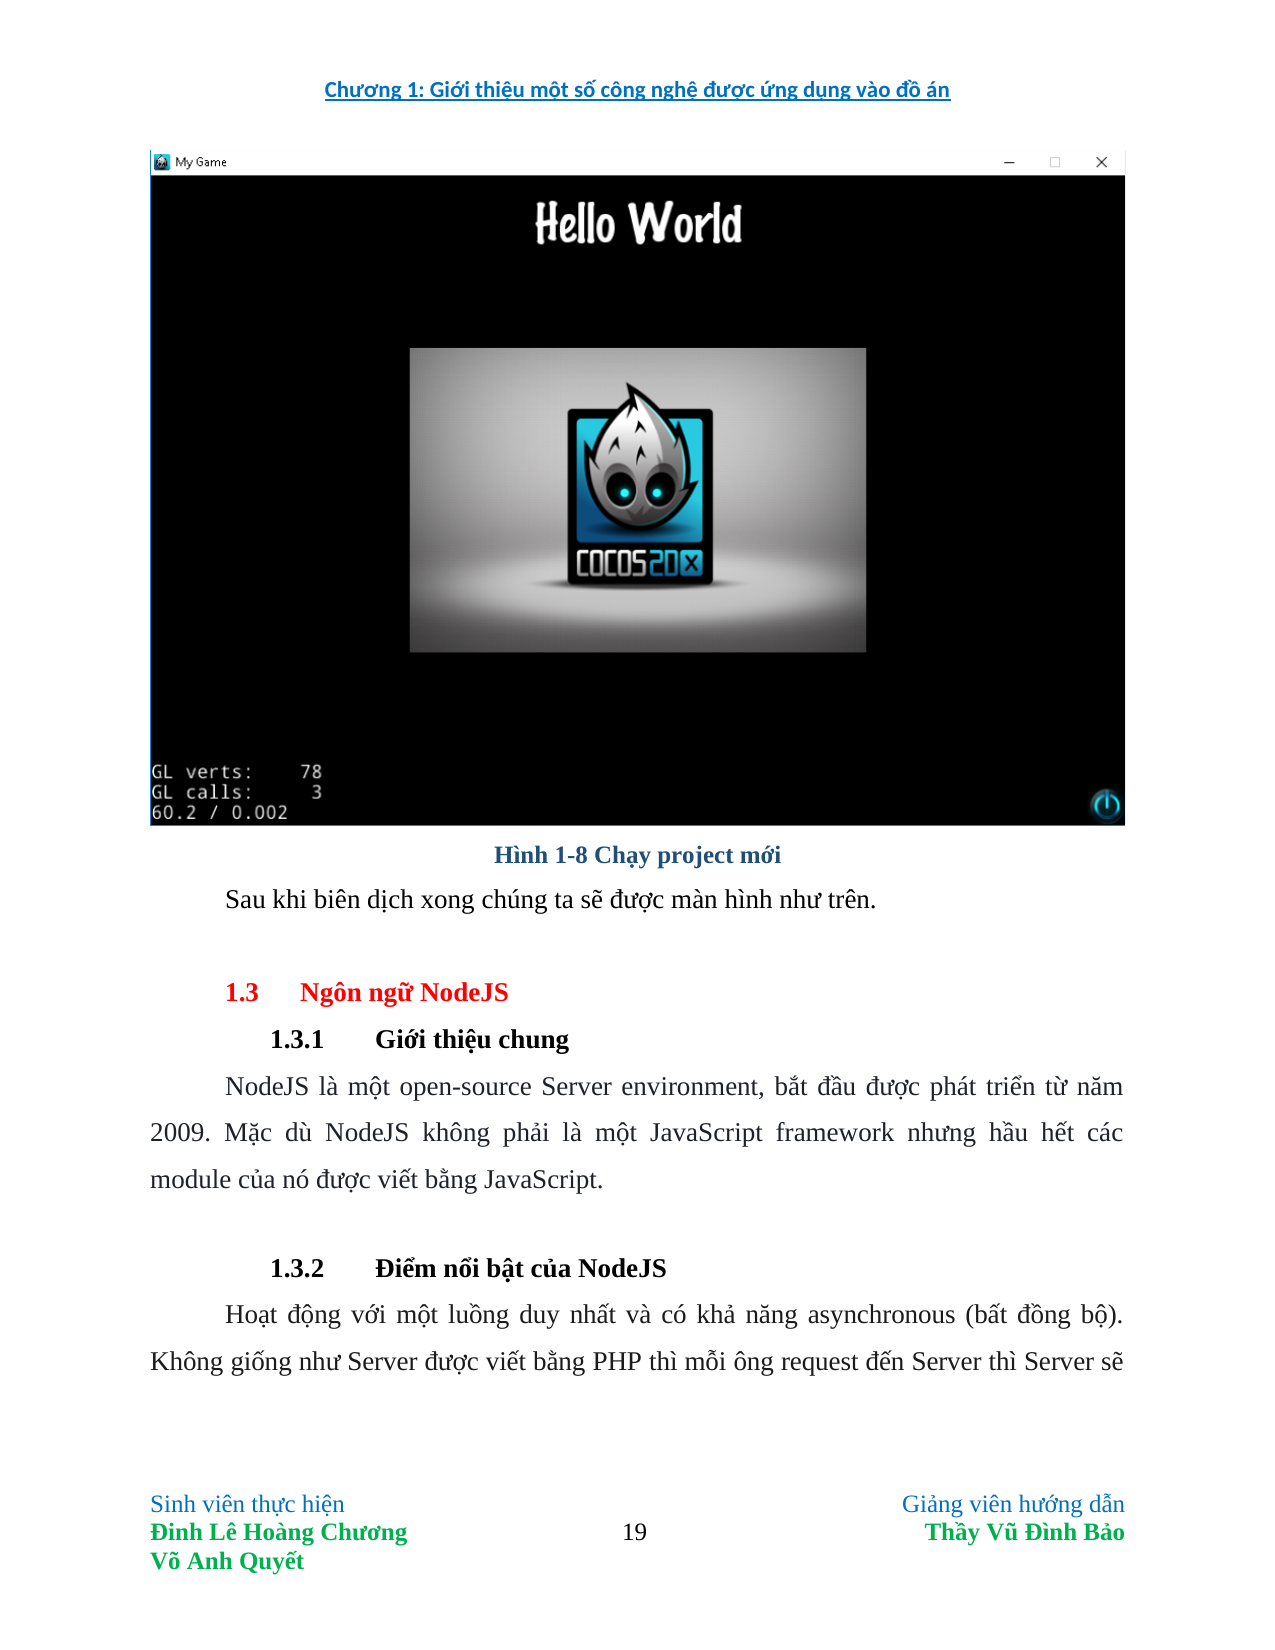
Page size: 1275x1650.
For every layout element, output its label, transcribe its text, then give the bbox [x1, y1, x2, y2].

subtitle Điểm nổi bật của NodeJS [150, 1252, 1125, 1283]
picture [150, 150, 1125, 826]
subtitle Ngôn ngữ NodeJS [150, 976, 1125, 1008]
subtitle Giới thiệu chung [150, 1023, 1125, 1054]
text Sau khi biên dịch xong chúng ta sẽ được màn hình như trên. [150, 883, 1125, 914]
text Hình 1-8 Chạy project mới [150, 840, 1125, 869]
text NodeJS là một open-source Server environment, bắt đầu được phát triển từ năm 2009. Mặc dù NodeJS không phải là một JavaScript framework nhưng hầu hết các module của nó được viết bằng JavaScript. [150, 1148, 1125, 1194]
text NodeJS là một open-source Server environment, bắt đầu được phát triển từ năm 2009. Mặc dù NodeJS không phải là một JavaScript framework nhưng hầu hết các module của nó được viết bằng JavaScript. [150, 1070, 1125, 1116]
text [150, 1298, 1125, 1345]
